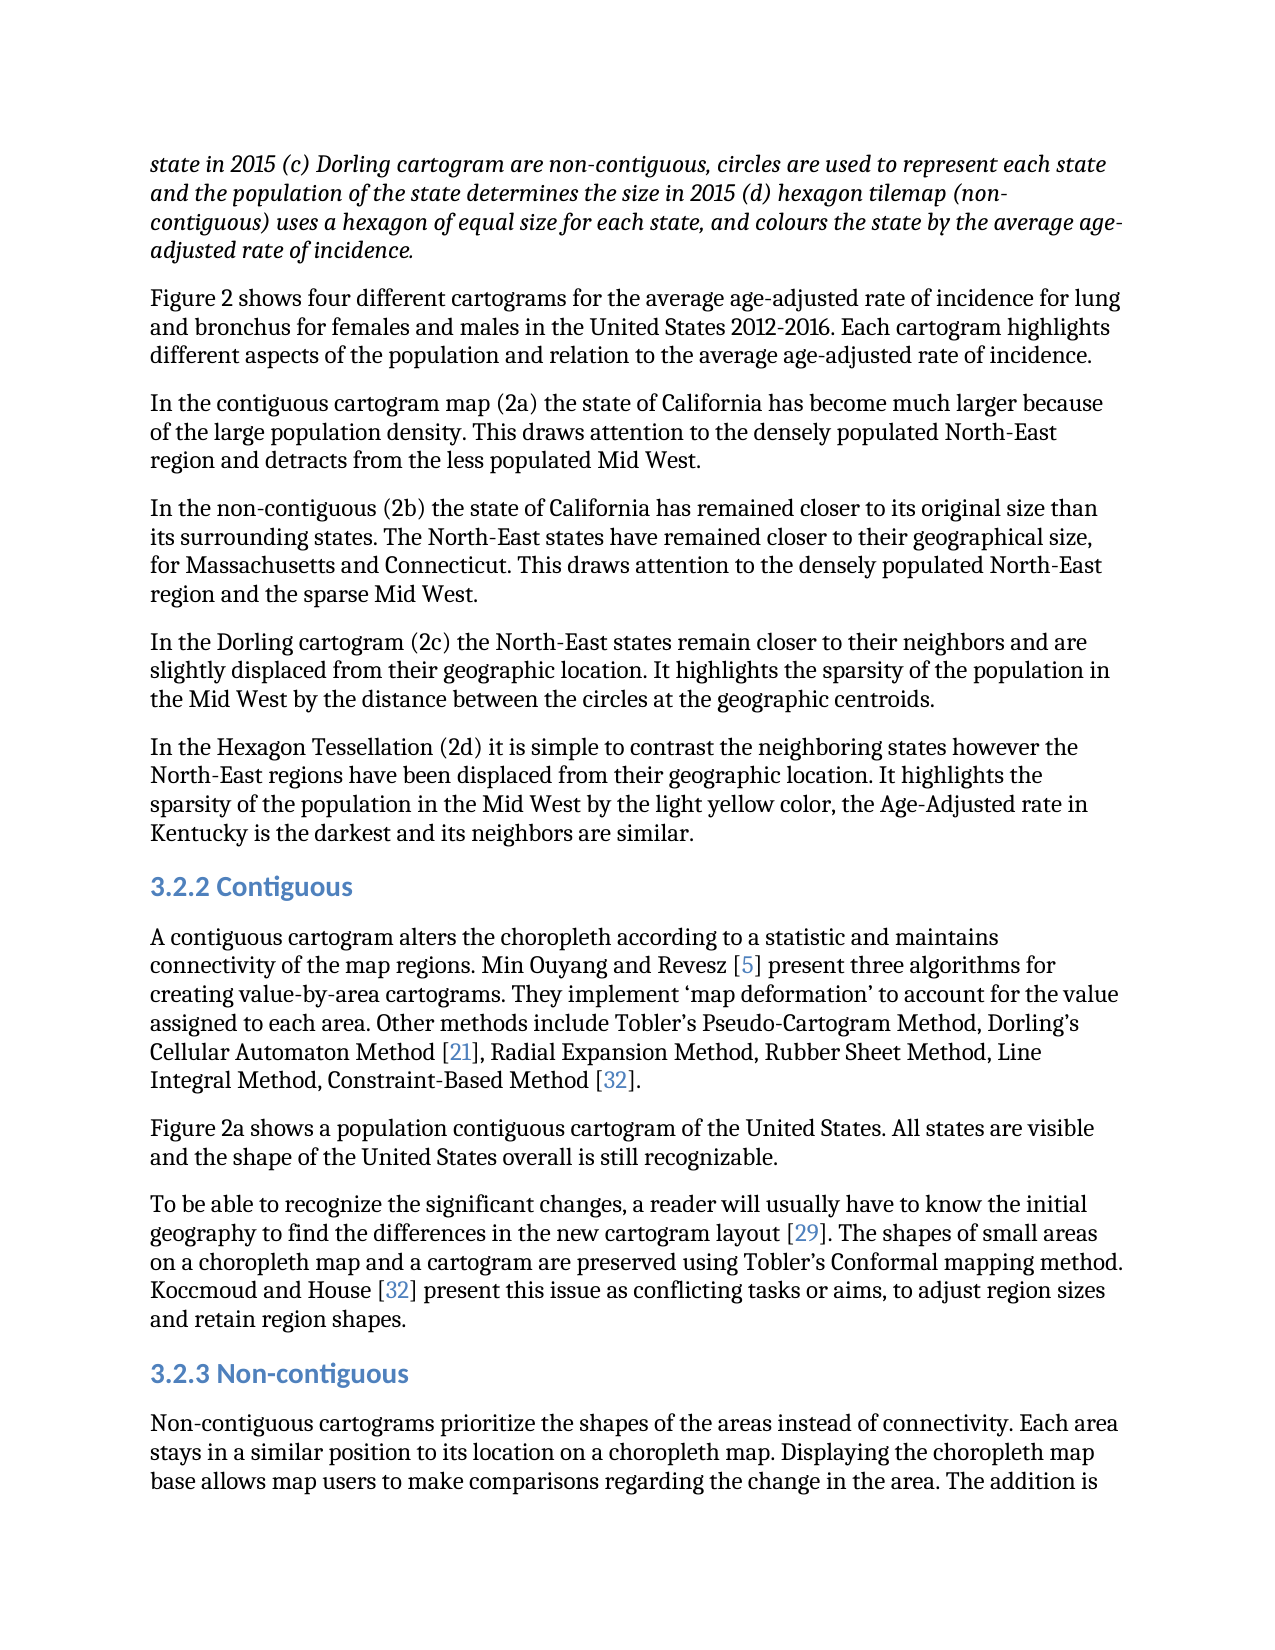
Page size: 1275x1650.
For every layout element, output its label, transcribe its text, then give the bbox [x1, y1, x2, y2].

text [150, 150, 1125, 265]
text Figure 2 shows four different cartograms for the average age-adjusted rate of incidence for lung and bronchus for females and males in the United States 2012-2016. Each cartogram highlights different aspects of the population and relation to the average age-adjusted rate of incidence. [150, 284, 1125, 370]
text To be able to recognize the significant changes, a reader will usually have to know the initial geography to find the differences in the new cartogram layout [29]. The shapes of small areas on a choropleth map and a cartogram are preserved using Tobler’s Conformal mapping method. Koccmoud and House [32] present this issue as conflicting tasks or aims, to adjust region sizes and retain region shapes. [150, 1190, 1125, 1334]
text A contiguous cartogram alters the choropleth according to a statistic and maintains connectivity of the map regions. Min Ouyang and Revesz [5] present three algorithms for creating value-by-area cartograms. They implement ‘map deformation’ to account for the value assigned to each area. Other methods include Tobler’s Pseudo-Cartogram Method, Dorling’s Cellular Automaton Method [21], Radial Expansion Method, Rubber Sheet Method, Line Integral Method, Constraint-Based Method [32]. [150, 923, 1125, 1095]
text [150, 1409, 1125, 1495]
text In the Dorling cartogram (2c) the North-East states remain closer to their neighbors and are slightly displaced from their geographic location. It highlights the sparsity of the population in the Mid West by the distance between the circles at the geographic centroids. [150, 627, 1125, 714]
text In the Hexagon Tessellation (2d) it is simple to contrast the neighboring states however the North-East regions have been displaced from their geographic location. It highlights the sparsity of the population in the Mid West by the light yellow color, the Age-Adjusted rate in Kentucky is the darkest and its neighbors are similar. [150, 732, 1125, 847]
text Figure 2a shows a population contiguous cartogram of the United States. All states are visible and the shape of the United States overall is still recognizable. [150, 1114, 1125, 1171]
text In the contiguous cartogram map (2a) the state of California has become much larger because of the large population density. This draws attention to the densely populated North-East region and detracts from the less populated Mid West. [150, 389, 1125, 475]
subtitle 3.2.2 Contiguous [150, 868, 1125, 904]
text In the non-contiguous (2b) the state of California has remained closer to its original size than its surrounding states. The North-East states have remained closer to their geographical size, for Massachusetts and Connecticut. This draws attention to the densely populated North-East region and the sparse Mid West. [150, 494, 1125, 609]
subtitle 3.2.3 Non-contiguous [150, 1355, 1125, 1390]
